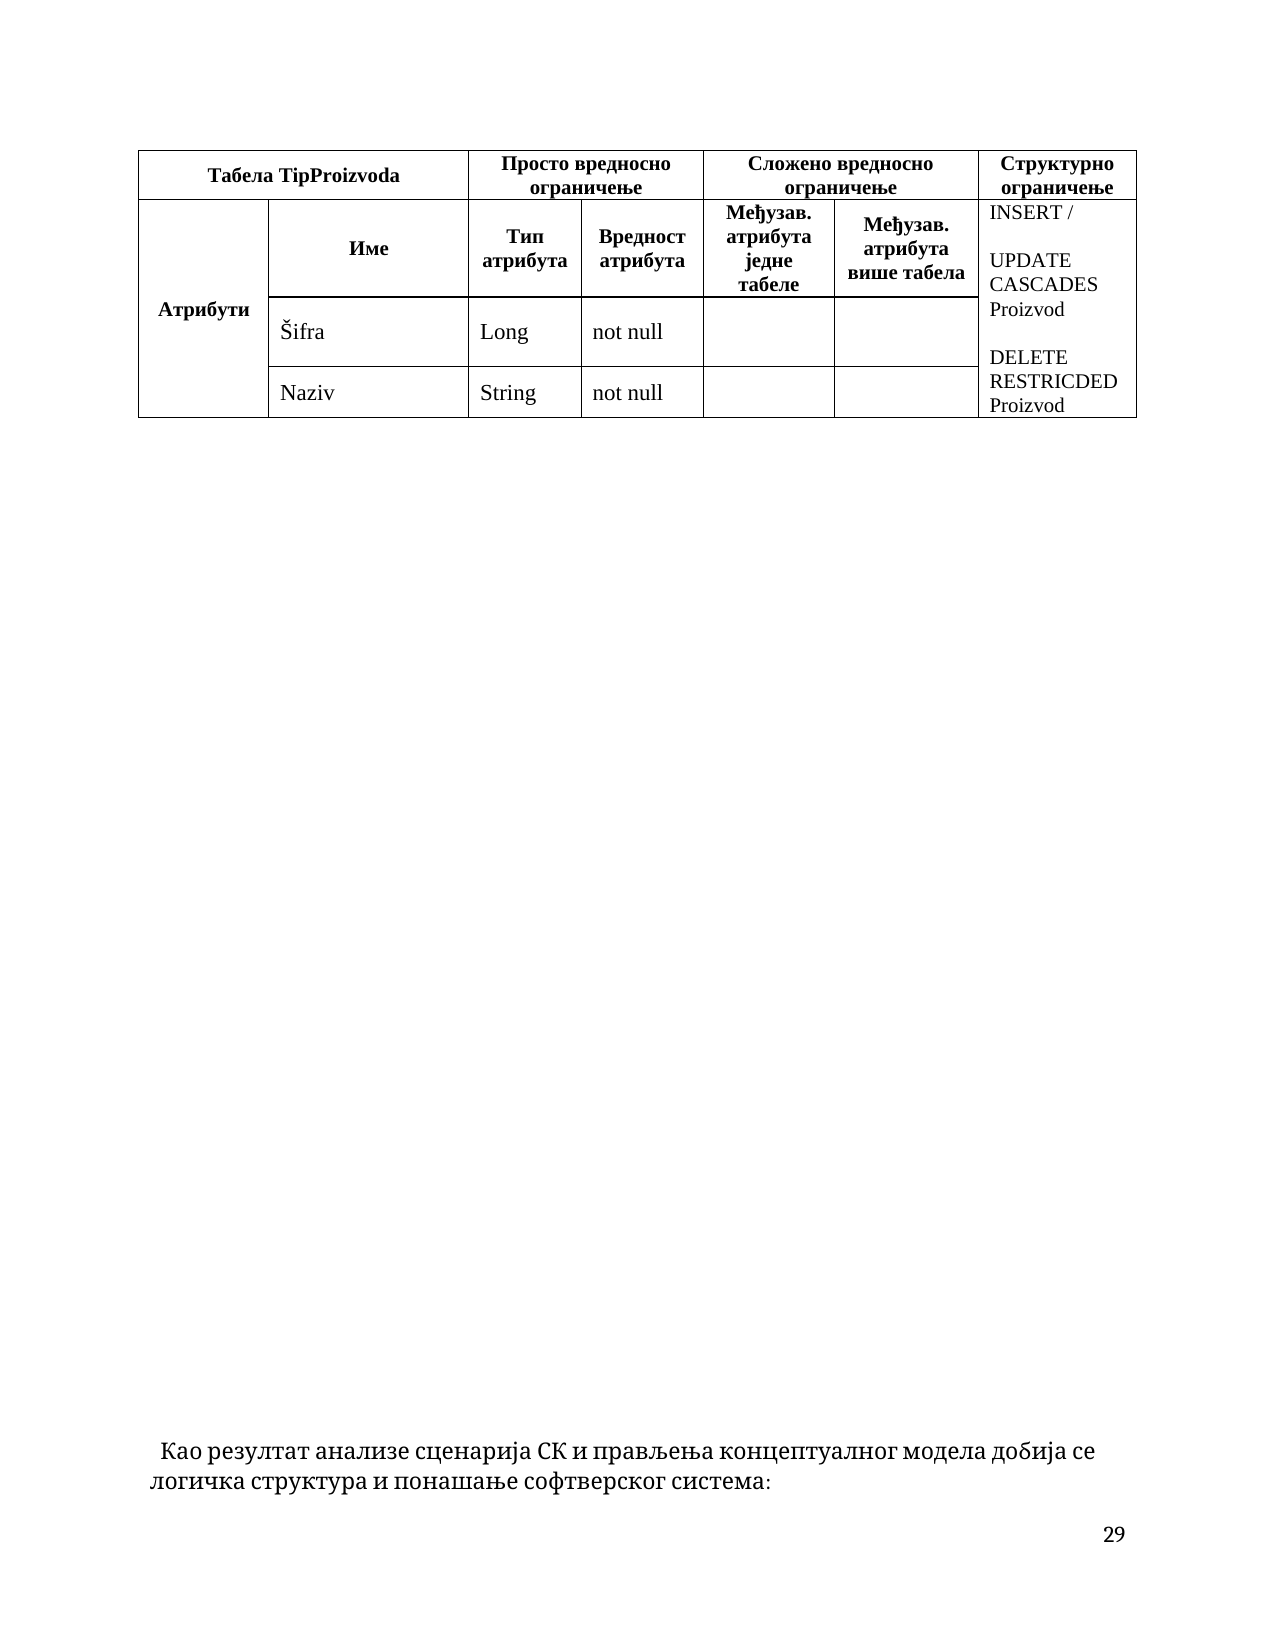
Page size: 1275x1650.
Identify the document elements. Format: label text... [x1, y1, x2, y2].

table_cell Међузав. атрибута једне табеле [704, 200, 834, 296]
table_cell INSERT / UPDATE CASCADES Proizvod DELETE RESTRICDED Proizvod [979, 200, 1136, 417]
table_cell Име [269, 200, 468, 296]
text Као резултат анализе сценарија СК и прављења концептуалног модела добија се логичка структура и понашање софтверског система: [150, 1439, 1125, 1495]
table_cell [835, 367, 978, 417]
table_cell Структурно ограничење [979, 151, 1136, 199]
table_cell Вредност атрибута [582, 200, 703, 296]
table_cell Naziv [269, 367, 468, 417]
table_cell Атрибути [139, 200, 268, 417]
table_cell Табела TipProizvoda [139, 151, 468, 199]
table_cell Long [469, 298, 581, 366]
table_cell Тип атрибута [469, 200, 581, 296]
table_cell [704, 298, 834, 366]
table_cell Просто вредносно ограничење [469, 151, 703, 199]
table_cell [704, 367, 834, 417]
table_cell not null [582, 367, 703, 417]
table_cell not null [582, 298, 703, 366]
table_cell Међузав. атрибута више табела [835, 200, 978, 296]
table_cell [835, 298, 978, 366]
table_cell Сложено вредносно ограничење [704, 151, 978, 199]
table_cell String [469, 367, 581, 417]
table_cell Šifra [269, 298, 468, 366]
